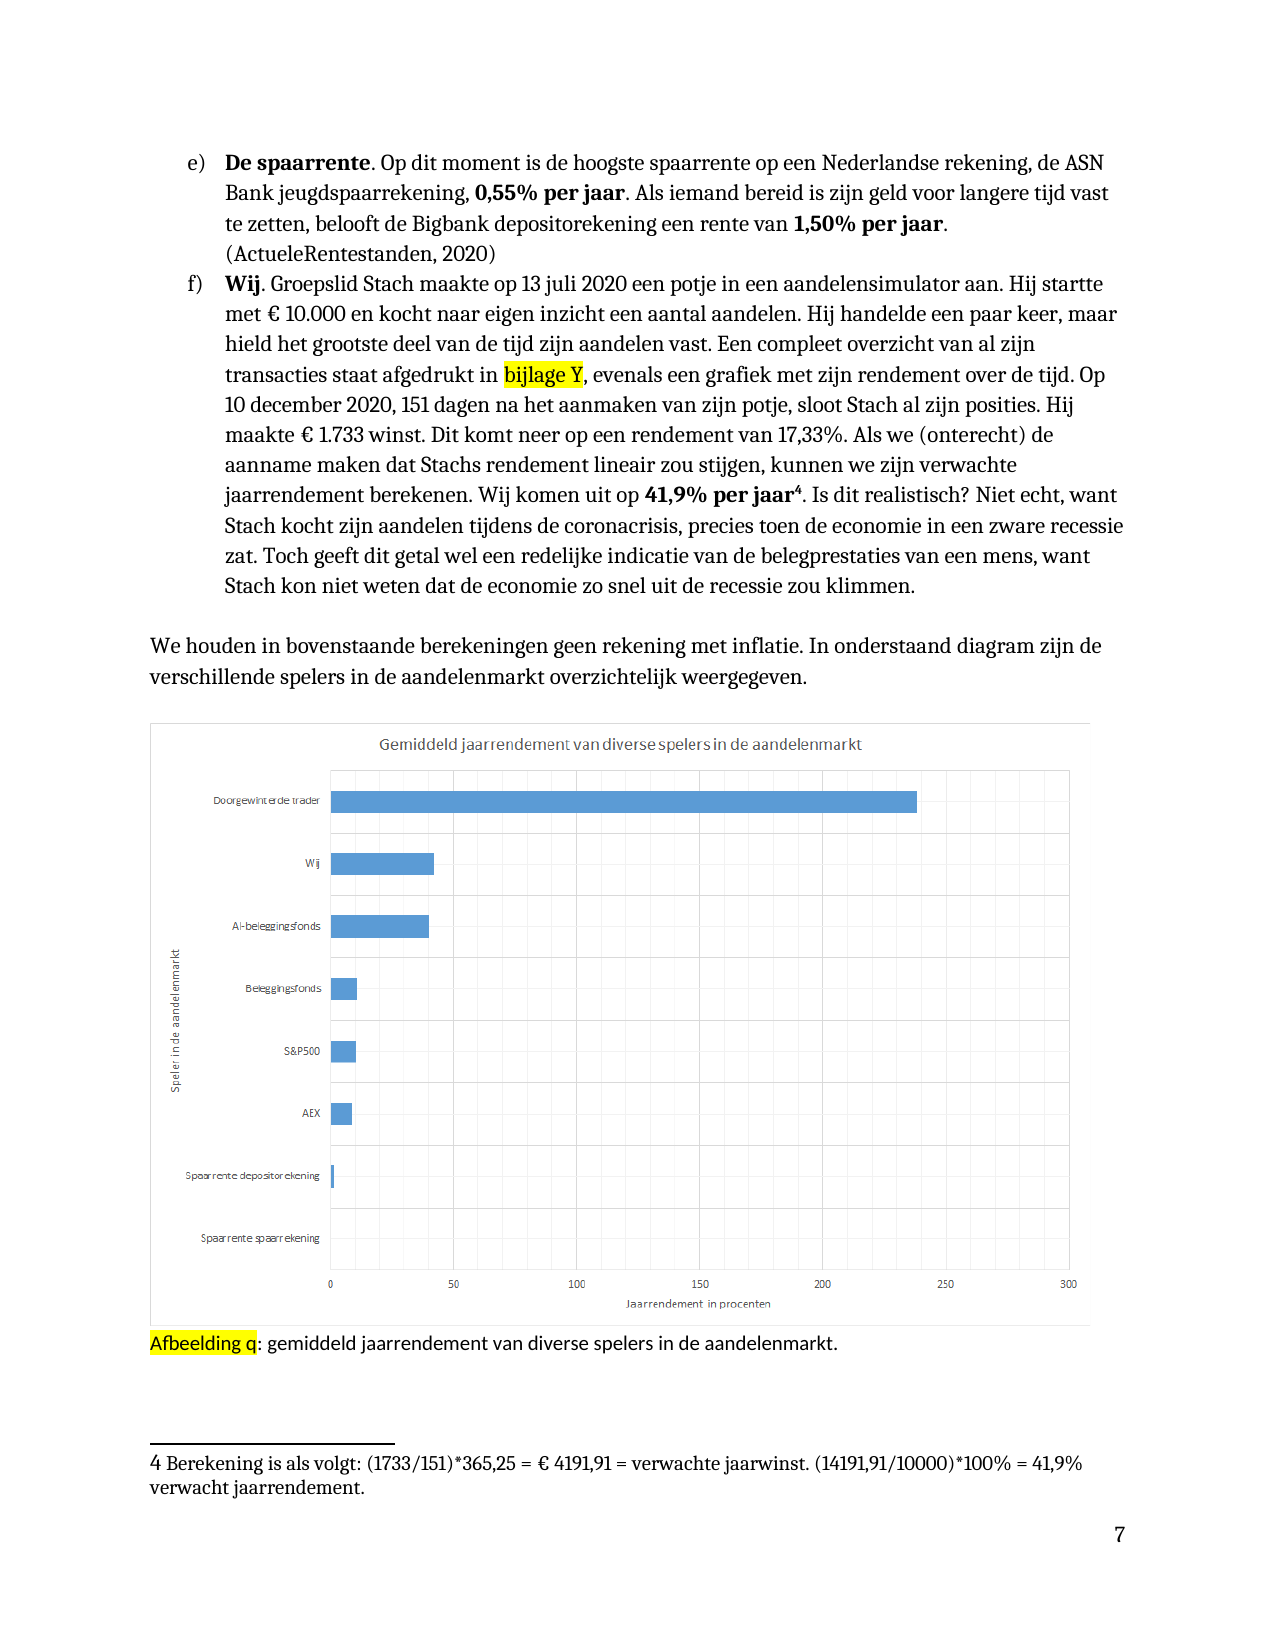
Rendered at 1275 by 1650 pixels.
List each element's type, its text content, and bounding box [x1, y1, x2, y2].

picture [150, 723, 1091, 1326]
text Afbeelding q: gemiddeld jaarrendement van diverse spelers in de aandelenmarkt. [257, 1330, 1125, 1355]
list Wij. Groepslid Stach maakte op 13 juli 2020 een potje in een aandelensimulator aan. Hij startte met € 10.000 en kocht naar eigen inzicht een aantal aandelen. Hij handelde een paar keer, maar hield het grootste deel van de tijd zijn aandelen vast. Een compleet overzicht van al zijn transacties staat afgedrukt in bijlage Y, evenals een grafiek met zijn rendement over de tijd. Op 10 december 2020, 151 dagen na het aanmaken van zijn potje, sloot Stach al zijn posities. Hij maakte € 1.733 winst. Dit komt neer op een rendement van 17,33%. Als we (onterecht) de aanname maken dat Stachs rendement lineair zou stijgen, kunnen we zijn verwachte jaarrendement berekenen. Wij komen uit op 41,9% per jaar. Is dit realistisch? Niet echt, want Stach kocht zijn aandelen tijdens de coronacrisis, precies toen de economie in een zware recessie zat. Toch geeft dit getal wel een redelijke indicatie van de belegprestaties van een mens, want Stach kon niet weten dat de economie zo snel uit de recessie zou klimmen. [187, 271, 1125, 599]
list De spaarrente. Op dit moment is de hoogste spaarrente op een Nederlandse rekening, de ASN Bank jeugdspaarrekening, 0,55% per jaar. Als iemand bereid is zijn geld voor langere tijd vast te zetten, belooft de Bigbank depositorekening een rente van 1,50% per jaar. [187, 150, 1125, 267]
text We houden in bovenstaande berekeningen geen rekening met inflatie. In onderstaand diagram zijn de verschillende spelers in de aandelenmarkt overzichtelijk weergegeven. [150, 633, 1125, 690]
